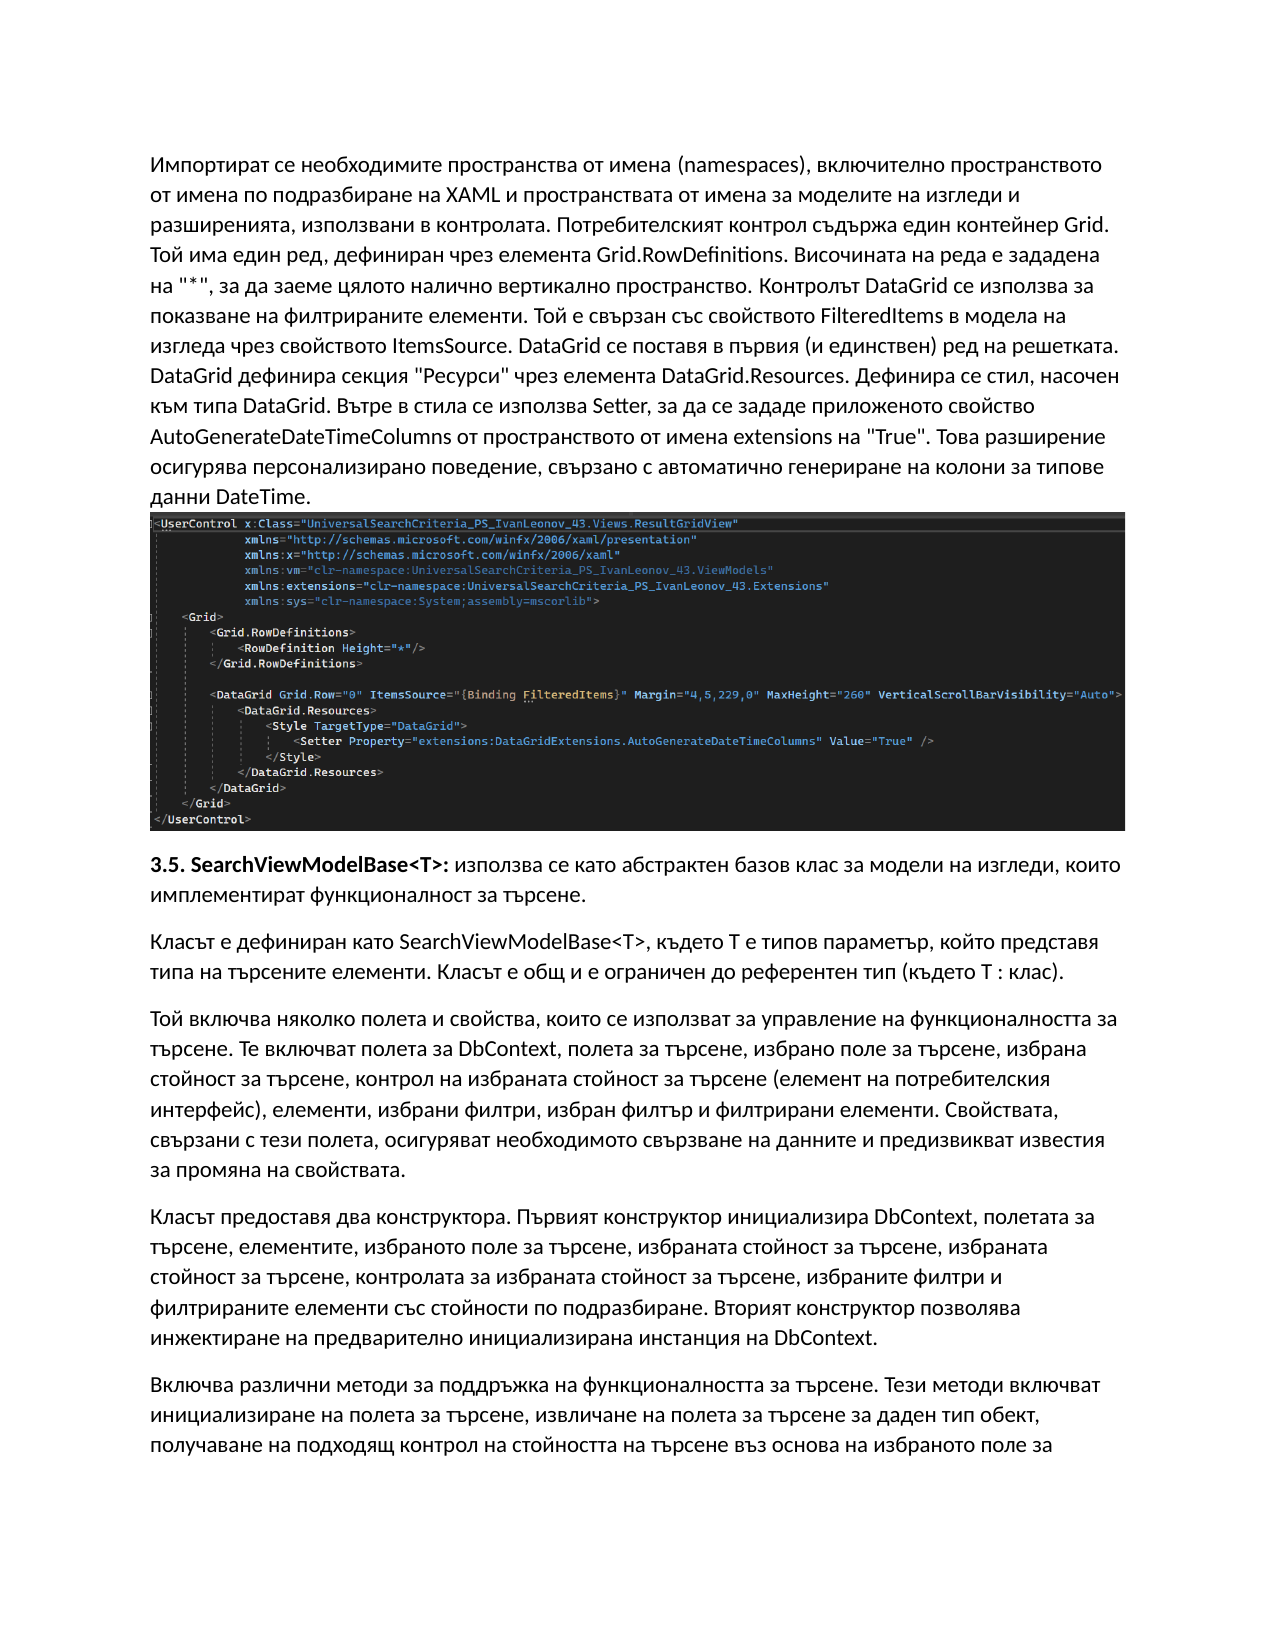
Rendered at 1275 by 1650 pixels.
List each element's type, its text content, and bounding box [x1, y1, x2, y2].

picture [150, 512, 1125, 831]
text Класът е дефиниран като SearchViewModelBase<T>, където T е типов параметър, който представя типа на търсените елементи. Класът е общ и е ограничен до референтен тип (където T : клас). [150, 927, 1125, 985]
text Класът предоставя два конструктора. Първият конструктор инициализира DbContext, полетата за търсене, елементите, избраното поле за търсене, избраната стойност за търсене, избраната стойност за търсене, контролата за избраната стойност за търсене, избраните филтри и филтрираните елементи със стойности по подразбиране. Вторият конструктор позволява инжектиране на предварително инициализирана инстанция на DbContext. [150, 1202, 1125, 1351]
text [150, 1370, 1125, 1458]
text 3.5. SearchViewModelBase<T>: използва се като абстрактен базов клас за модели на изгледи, които имплементират функционалност за търсене. [150, 850, 1125, 908]
text Той включва няколко полета и свойства, които се използват за управление на функционалността за търсене. Те включват полета за DbContext, полета за търсене, избрано поле за търсене, избрана стойност за търсене, контрол на избраната стойност за търсене (елемент на потребителския интерфейс), елементи, избрани филтри, избран филтър и филтрирани елементи. Свойствата, свързани с тези полета, осигуряват необходимото свързване на данните и предизвикват известия за промяна на свойствата. [150, 1004, 1125, 1183]
text Импортират се необходимите пространства от имена (namespaces), включително пространството от имена по подразбиране на XAML и пространствата от имена за моделите на изгледи и разширенията, използвани в контролата. Потребителският контрол съдържа един контейнер Grid. Той има един ред, дефиниран чрез елемента Grid.RowDefinitions. Височината на реда е зададена на "*", за да заеме цялото налично вертикално пространство. Контролът DataGrid се използва за показване на филтрираните елементи. Той е свързан със свойството FilteredItems в модела на изгледа чрез свойството ItemsSource. DataGrid се поставя в първия (и единствен) ред на решетката. DataGrid дефинира секция "Ресурси" чрез елемента DataGrid.Resources. Дефинира се стил, насочен към типа DataGrid. Вътре в стила се използва Setter, за да се зададе приложеното свойство AutoGenerateDateTimeColumns от пространството от имена extensions на "True". Това разширение осигурява персонализирано поведение, свързано с автоматично генериране на колони за типове данни DateTime. [150, 150, 1125, 512]
